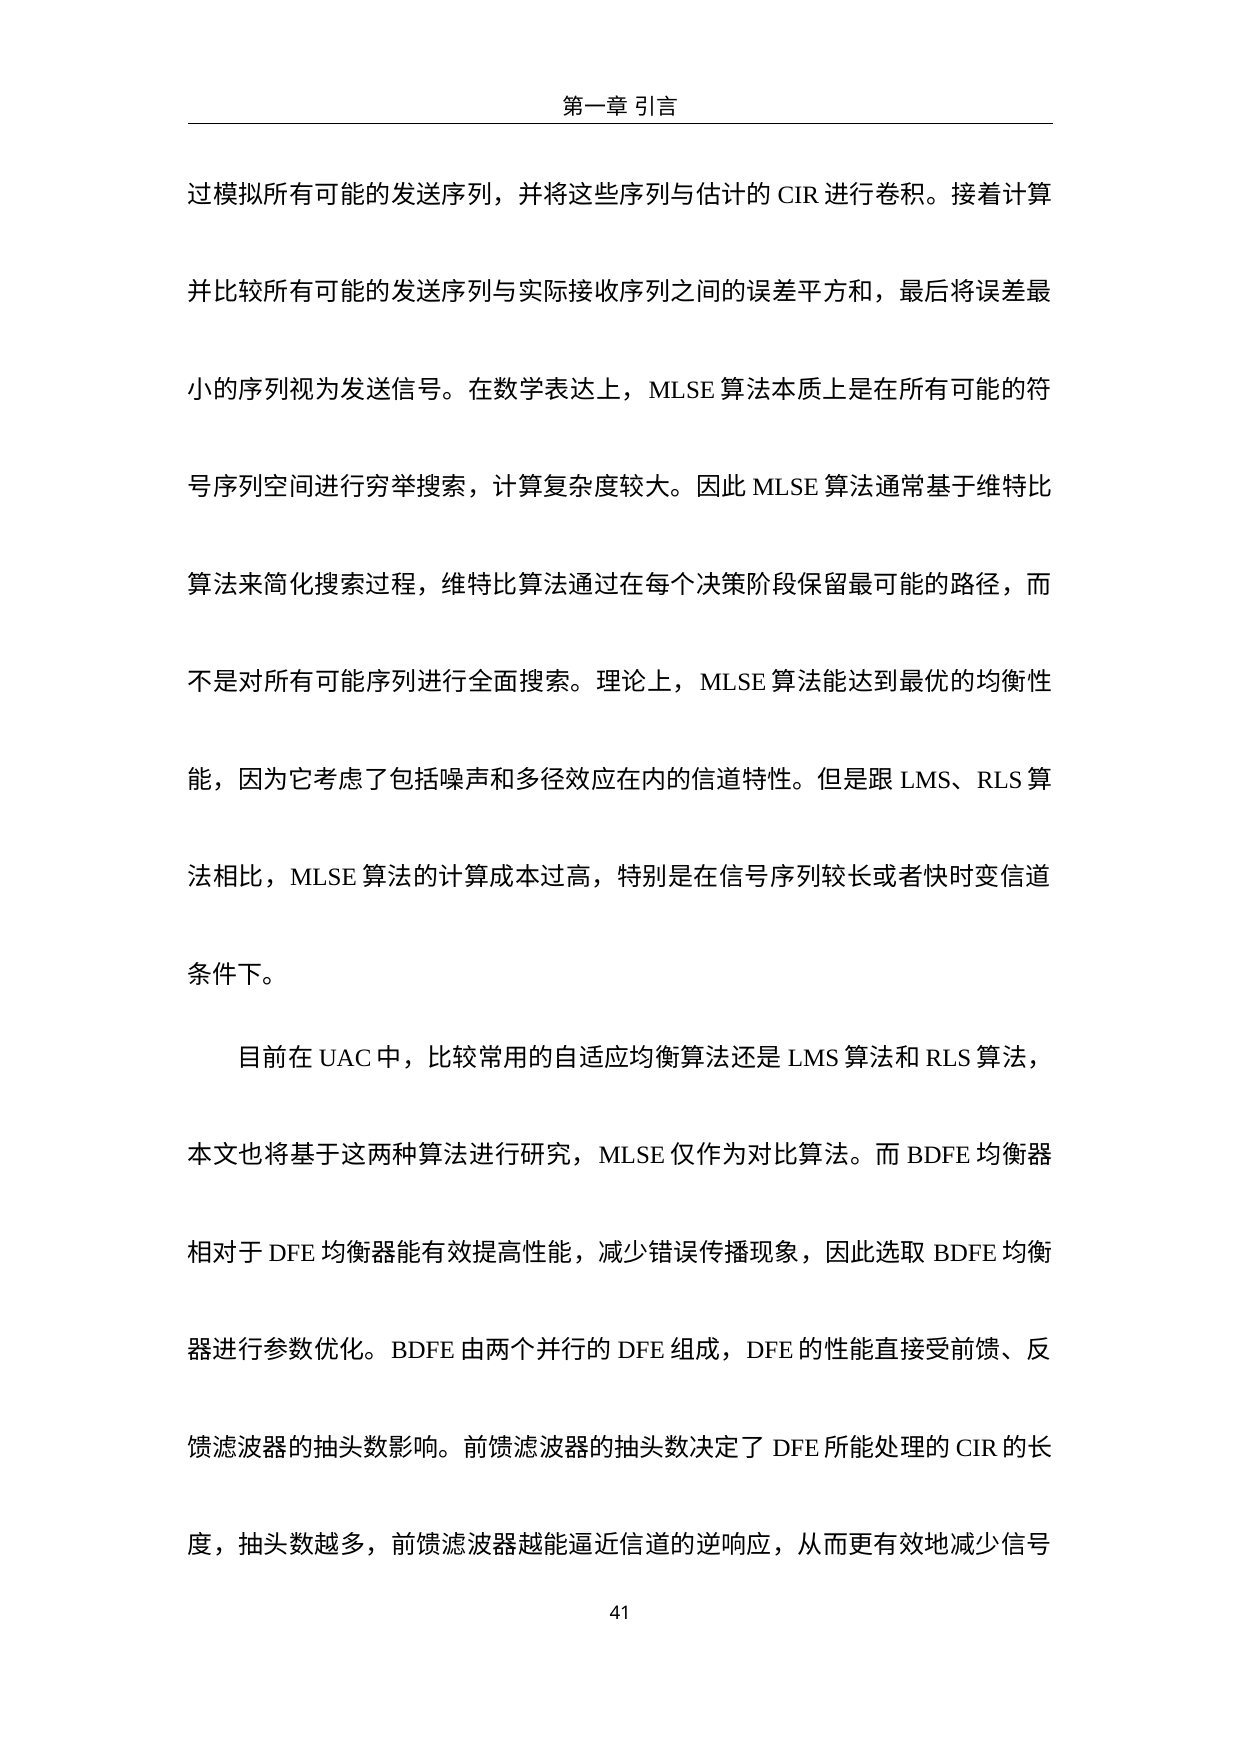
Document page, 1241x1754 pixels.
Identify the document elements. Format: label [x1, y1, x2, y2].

text [187, 1023, 1053, 1575]
text [187, 160, 1053, 1005]
